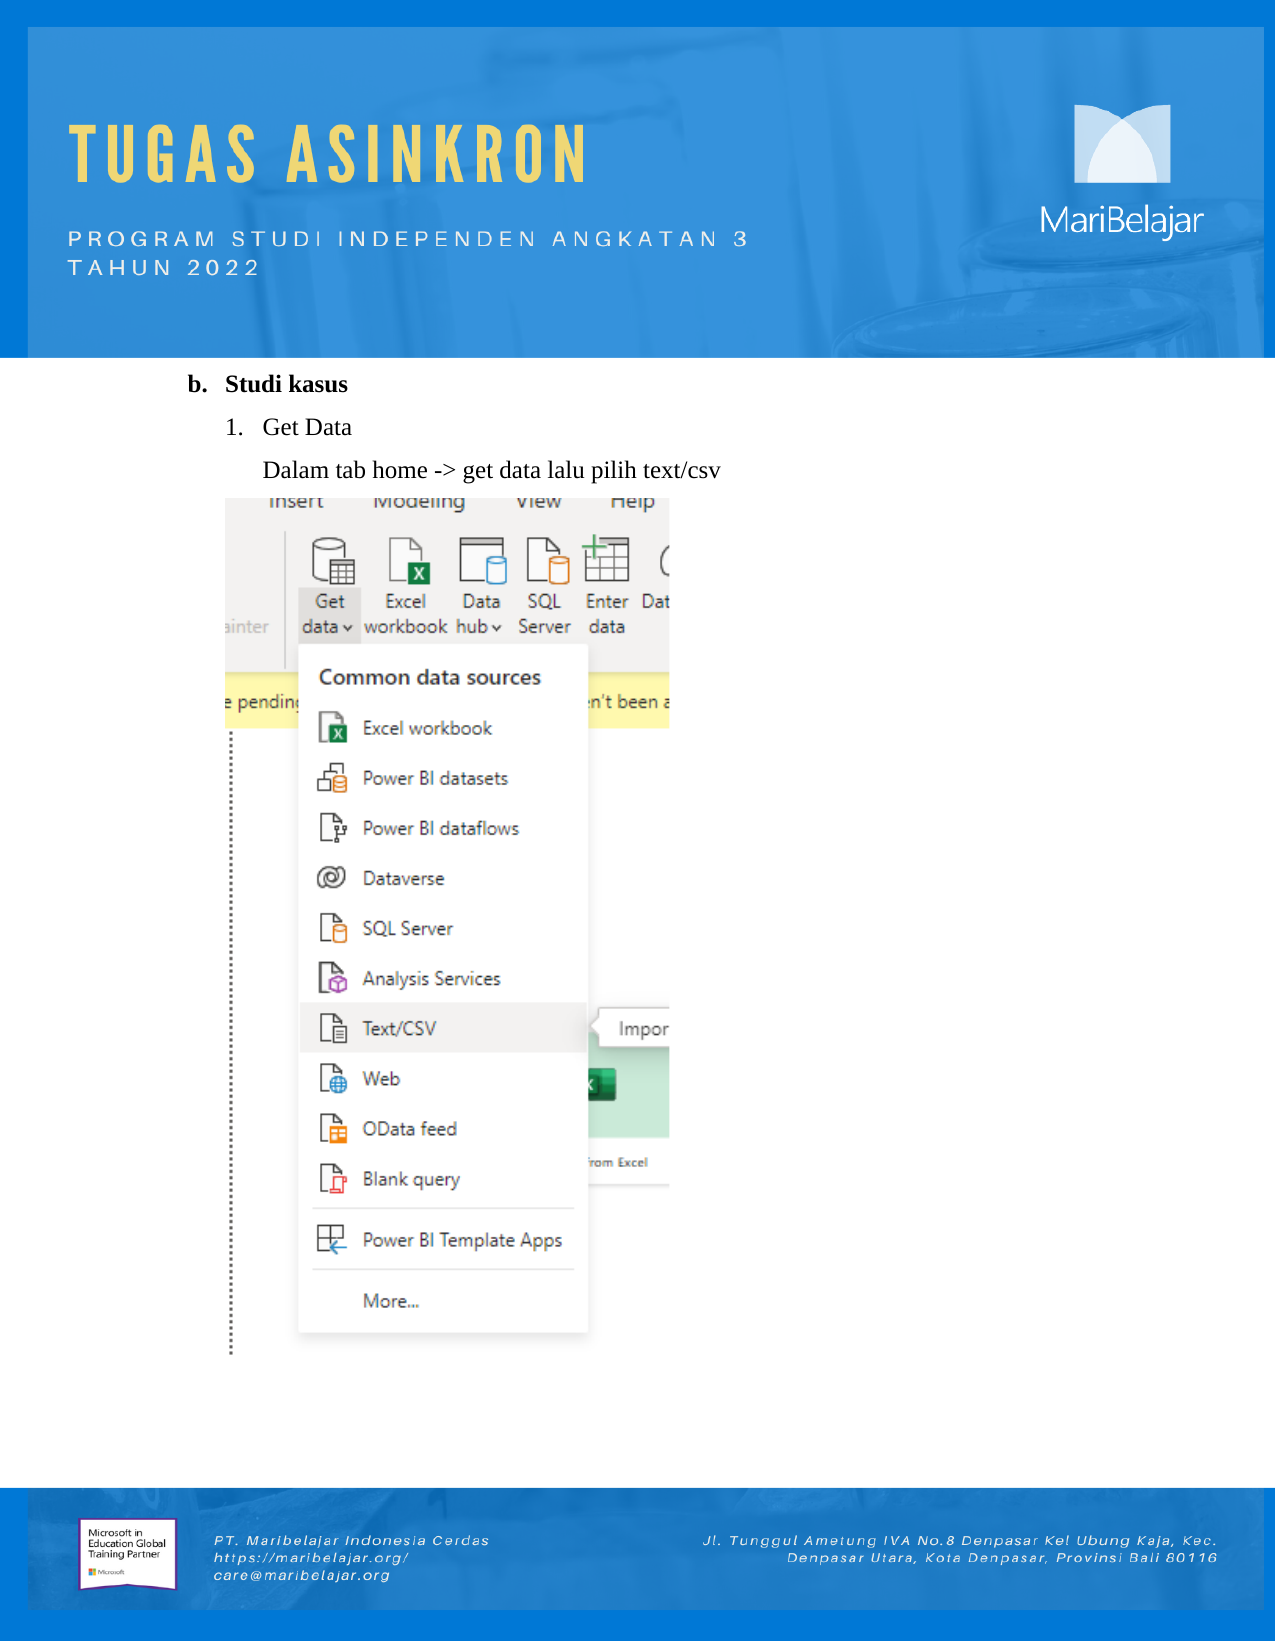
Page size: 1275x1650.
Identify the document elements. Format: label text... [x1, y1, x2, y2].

list Get Data [225, 412, 1125, 441]
picture [0, 0, 1275, 1641]
list Studi kasus [187, 369, 1125, 397]
list Dalam tab home -> get data lalu pilih text/csv [225, 455, 1125, 484]
